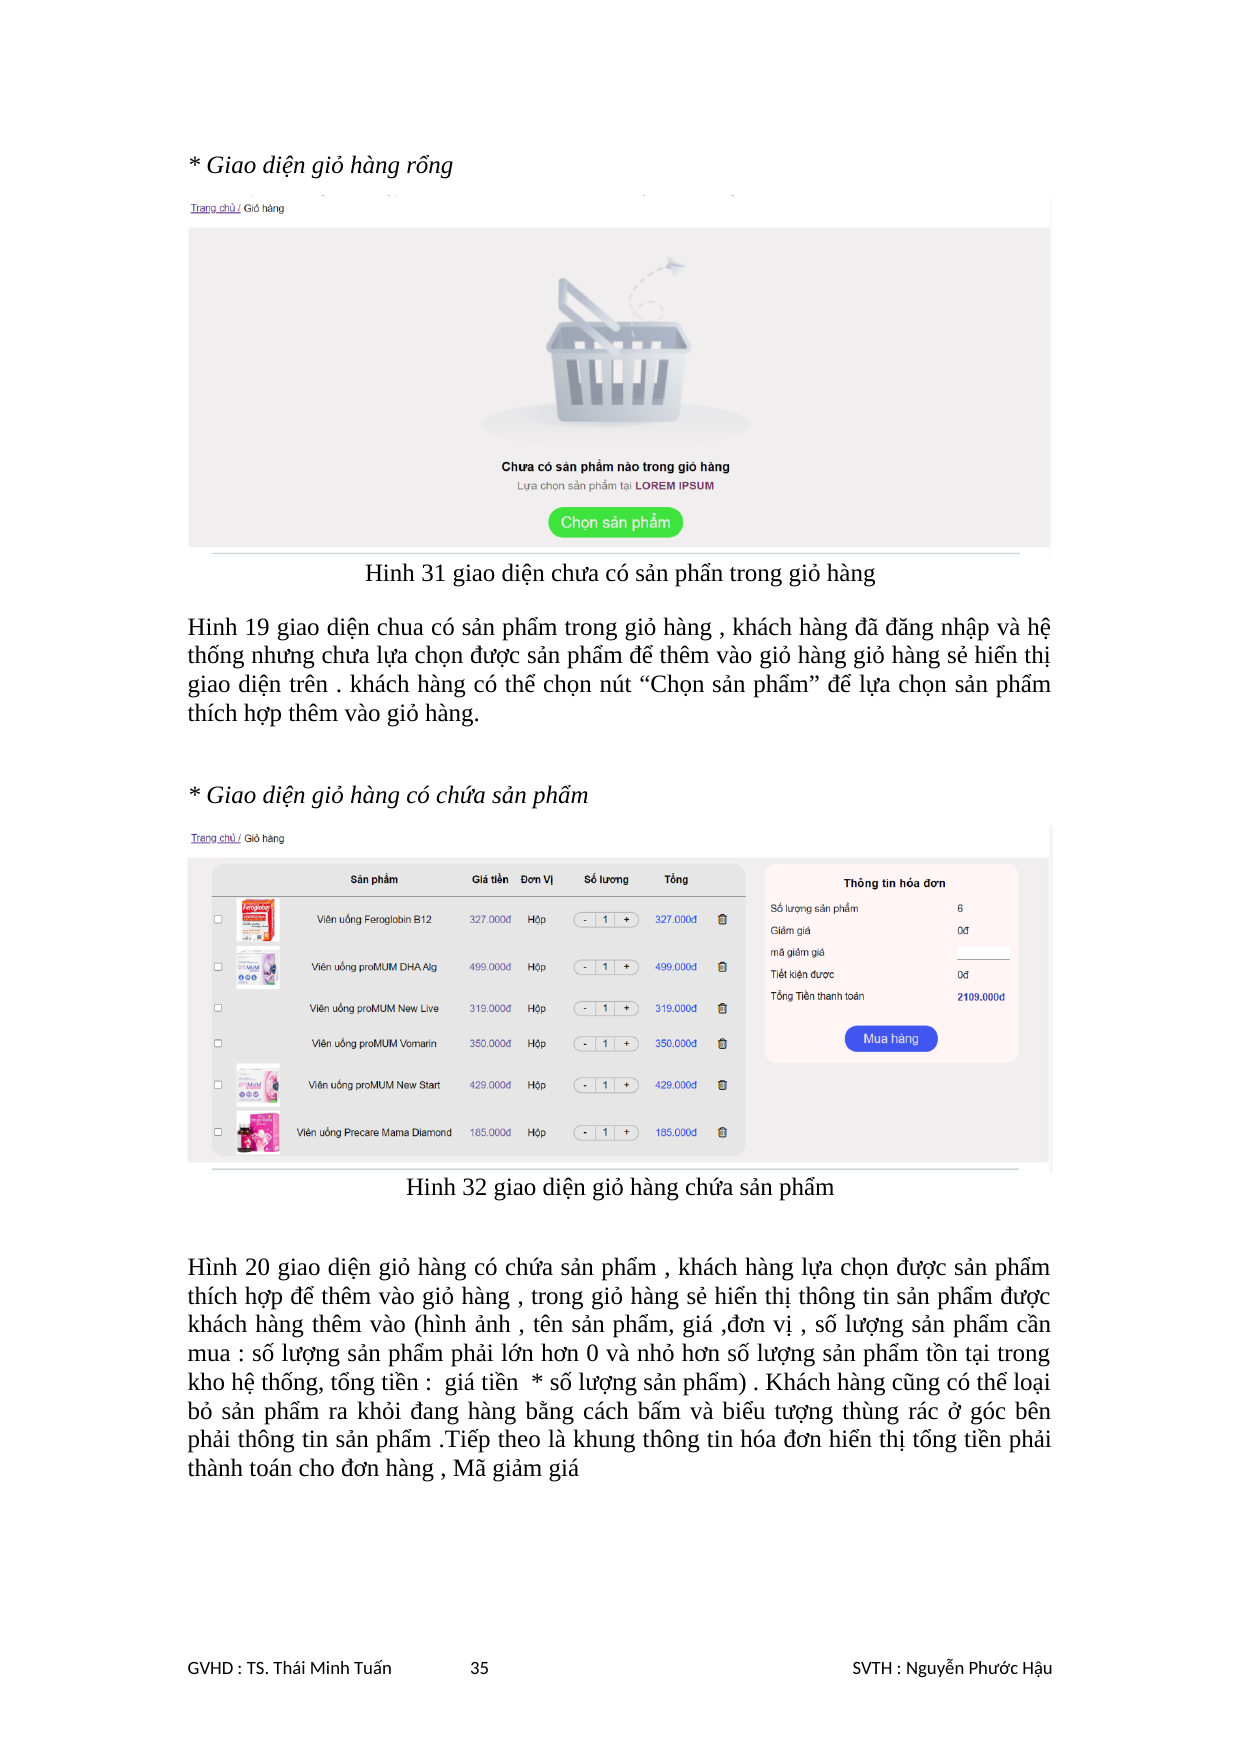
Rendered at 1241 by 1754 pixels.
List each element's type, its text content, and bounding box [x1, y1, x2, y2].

text Hình 20 giao diện giỏ hàng có chứa sản phẩm , khách hàng lựa chọn được sản phẩm thích hợp để thêm vào giỏ hàng , trong giỏ hàng sẻ hiển thị thông tin sản phẩm được khách hàng thêm vào (hình ảnh , tên sản phẩm, giá ,đơn vị , số lượng sản phẩm cần mua : số lượng sản phẩm phải lớn hơn 0 và nhỏ hơn số lượng sản phẩm tồn tại trong kho hệ thống, tổng tiền : giá tiền * số lượng sản phẩm) . Khách hàng cũng có thể loại bỏ sản phẩm ra khỏi đang hàng bằng cách bấm và biểu tượng thùng rác ở góc bên phải thông tin sản phẩm .Tiếp theo là khung thông tin hóa đơn hiển thị tổng tiền phải thành toán cho đơn hàng , Mã giảm giá [187, 1252, 1053, 1482]
text Hinh 31 giao diện chưa có sản phẩn trong giỏ hàng [187, 558, 1053, 586]
subtitle * Giao diện giỏ hàng rổng [187, 150, 1053, 179]
text Hinh 19 giao diện chua có sản phẩm trong giỏ hàng , khách hàng đã đăng nhập và hệ thống nhưng chưa lựa chọn được sản phẩm để thêm vào giỏ hàng giỏ hàng sẻ hiển thị giao diện trên . khách hàng có thể chọn nút “Chọn sản phẩm” để lựa chọn sản phẩm thích hợp thêm vào giỏ hàng. [187, 612, 1053, 727]
picture [187, 825, 1053, 1173]
picture [188, 195, 1052, 558]
subtitle * Giao diện giỏ hàng có chứa sản phẩm [187, 781, 1053, 809]
text Hinh 32 giao diện giỏ hàng chứa sản phẩm [187, 1173, 1053, 1201]
